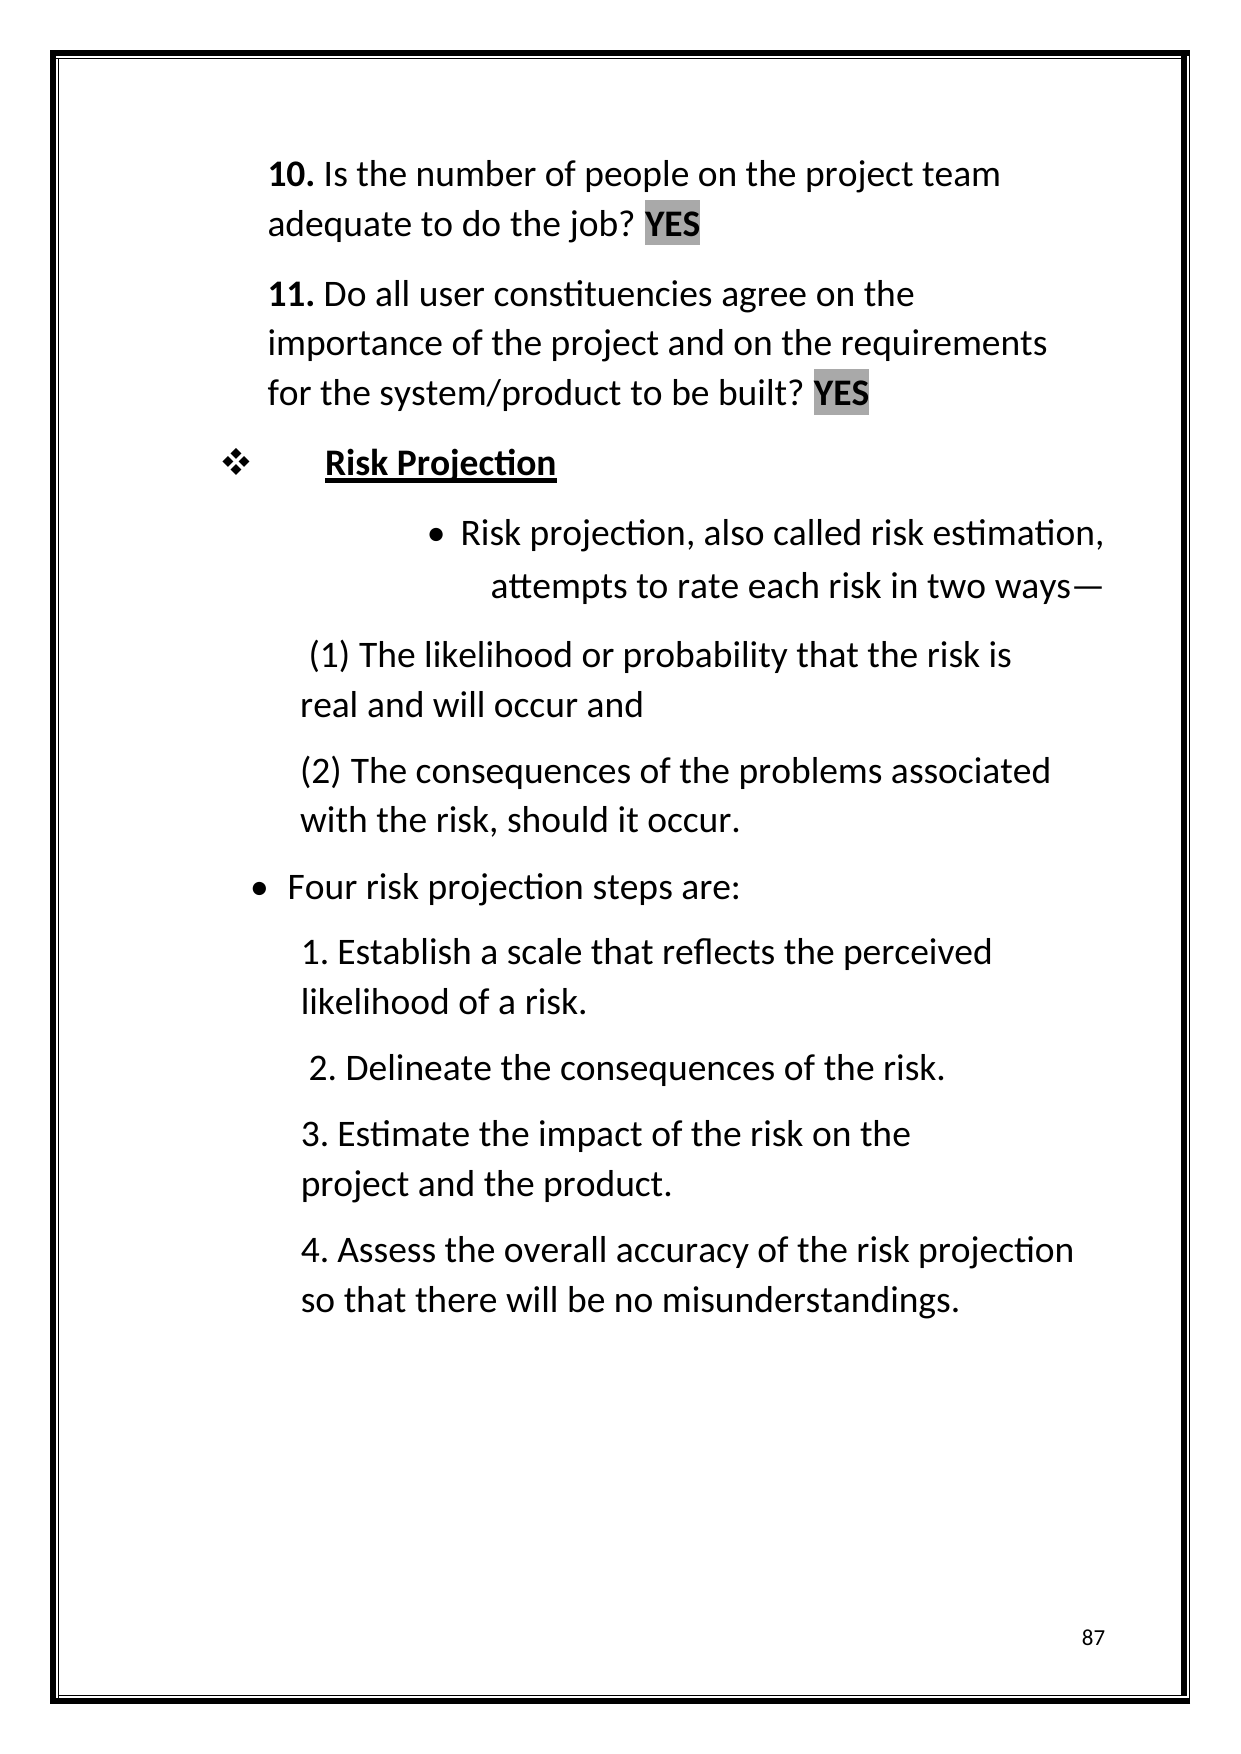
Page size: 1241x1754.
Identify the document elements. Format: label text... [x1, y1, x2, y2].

list Establish a scale that reflects the perceived likelihood of a risk. [301, 928, 994, 1024]
list The likelihood or probability that the risk is real and will occur and [300, 631, 1079, 726]
subtitle Risk projection, also called risk estimation, attempts to rate each risk in two ways— [300, 509, 1105, 607]
list Delineate the consequences of the risk. [308, 1044, 1105, 1090]
list The consequences of the problems associated with the risk, should it occur. [300, 747, 1052, 842]
list Four risk projection steps are: [250, 863, 1105, 908]
text 11. Do all user constituencies agree on the importance of the project and on the requirements for the system/product to be built? YES [267, 270, 1074, 415]
subtitle Risk Projection [219, 439, 1105, 485]
list Estimate the impact of the risk on the project and the product. [301, 1110, 1028, 1206]
list Assess the overall accuracy of the risk projection so that there will be no misunderstandings. [301, 1226, 1075, 1321]
text 10. Is the number of people on the project team adequate to do the job? YES [267, 150, 1089, 245]
